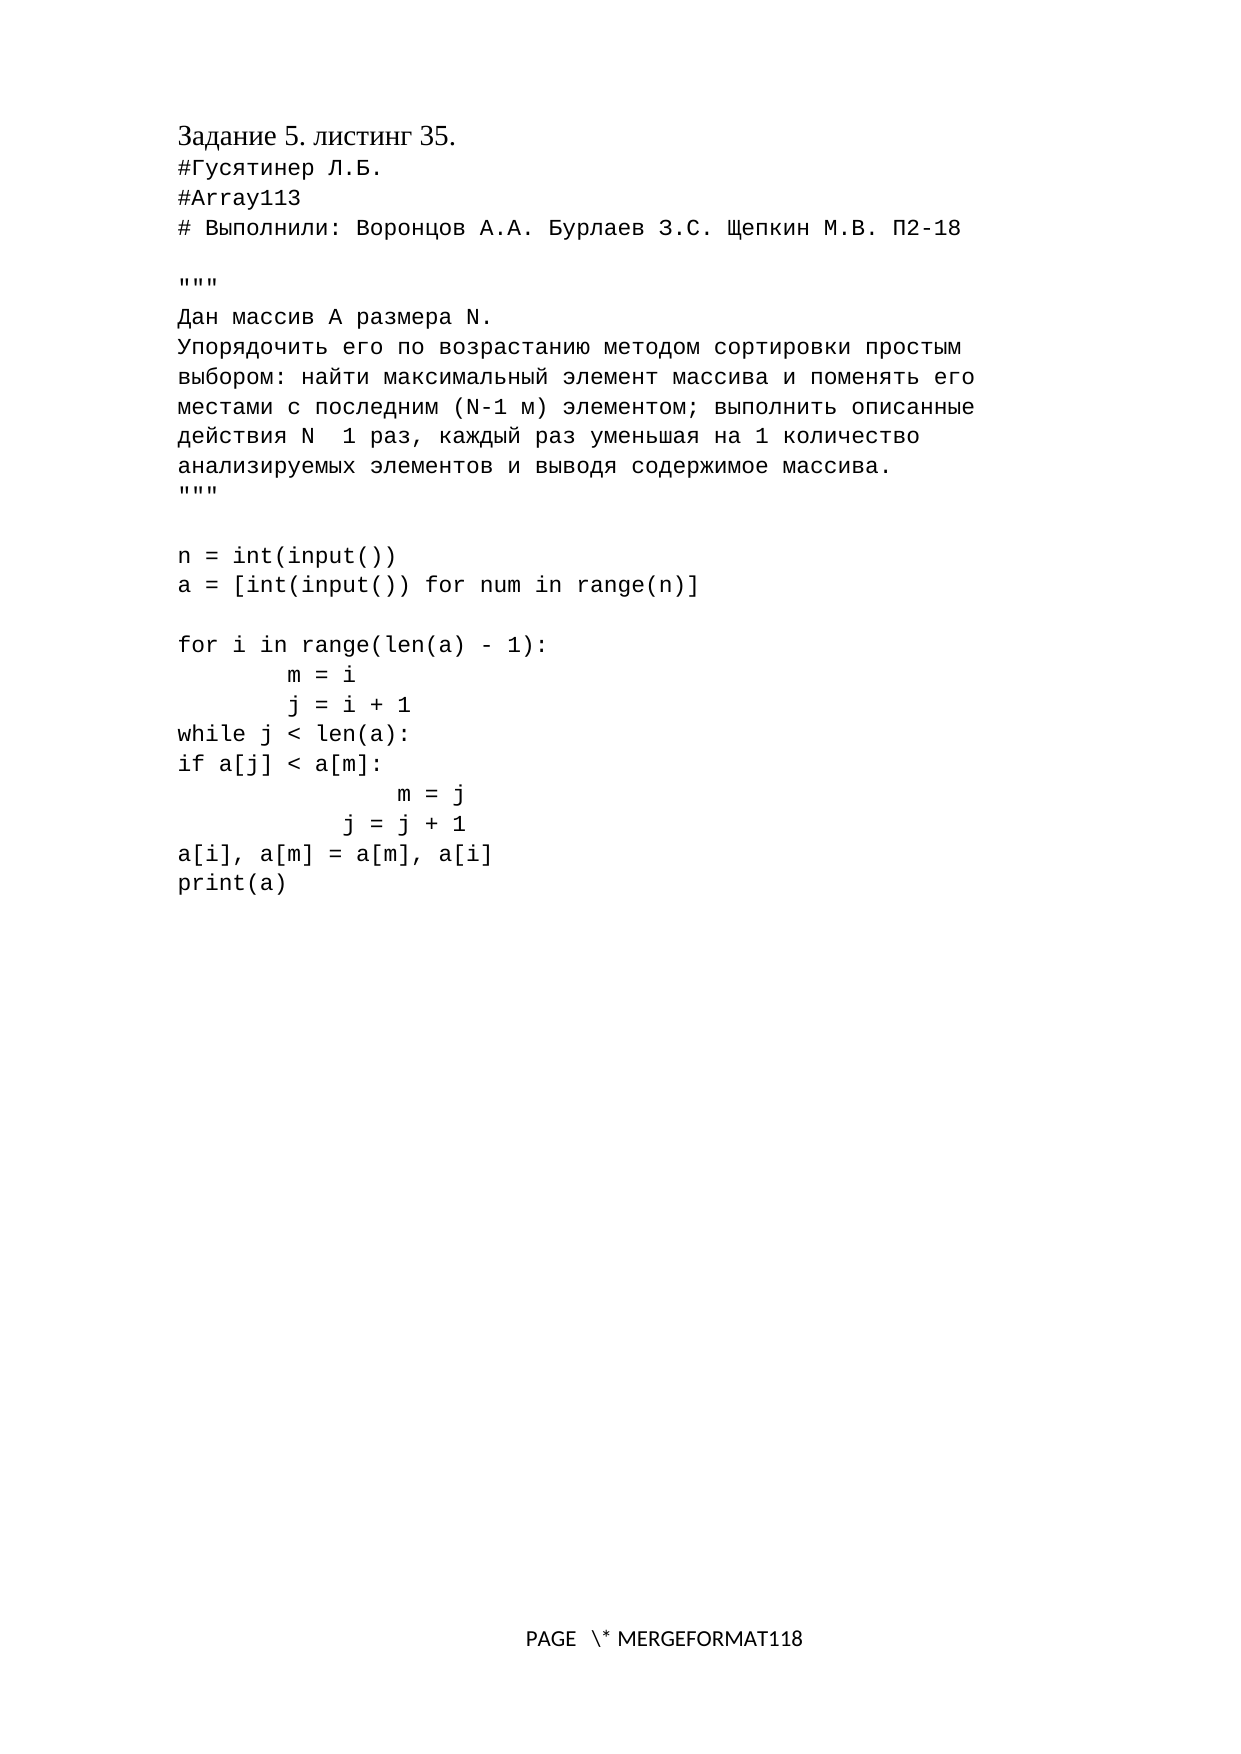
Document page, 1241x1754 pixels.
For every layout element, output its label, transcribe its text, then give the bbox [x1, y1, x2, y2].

text for i in range(len(a) - 1): [177, 633, 1152, 659]
text выбором: найти максимальный элемент массива и поменять его [177, 365, 1152, 391]
text Задание 5. листинг 35. [177, 118, 1152, 152]
text m = i [177, 663, 1152, 689]
text if a[j] < a[m]: [177, 752, 1152, 778]
text """ [177, 276, 1152, 302]
text a = [int(input()) for num in range(n)] [177, 574, 1152, 600]
text #Array113 [177, 186, 1152, 212]
text # Выполнили: Воронцов А.А. Бурлаев З.С. Щепкин М.В. П2-18 [177, 216, 1152, 242]
text a[i], a[m] = a[m], a[i] [177, 842, 1152, 868]
text """ [177, 484, 1152, 510]
text анализируемых элементов и выводя содержимое массива. [177, 454, 1152, 481]
text #Гусятинер Л.Б. [177, 157, 1152, 183]
text j = i + 1 [177, 693, 1152, 719]
text j = j + 1 [177, 812, 1152, 838]
text m = j [177, 782, 1152, 808]
text Упорядочить его по возрастанию методом сортировки простым [177, 335, 1152, 361]
text print(a) [177, 872, 1152, 898]
text Дан массив A размера N. [177, 306, 1152, 332]
text while j < len(a): [177, 723, 1152, 749]
text местами с последним (N-1 м) элементом; выполнить описанные [177, 395, 1152, 421]
text n = int(input()) [177, 544, 1152, 570]
text действия N 1 раз, каждый раз уменьшая на 1 количество [177, 425, 1152, 451]
